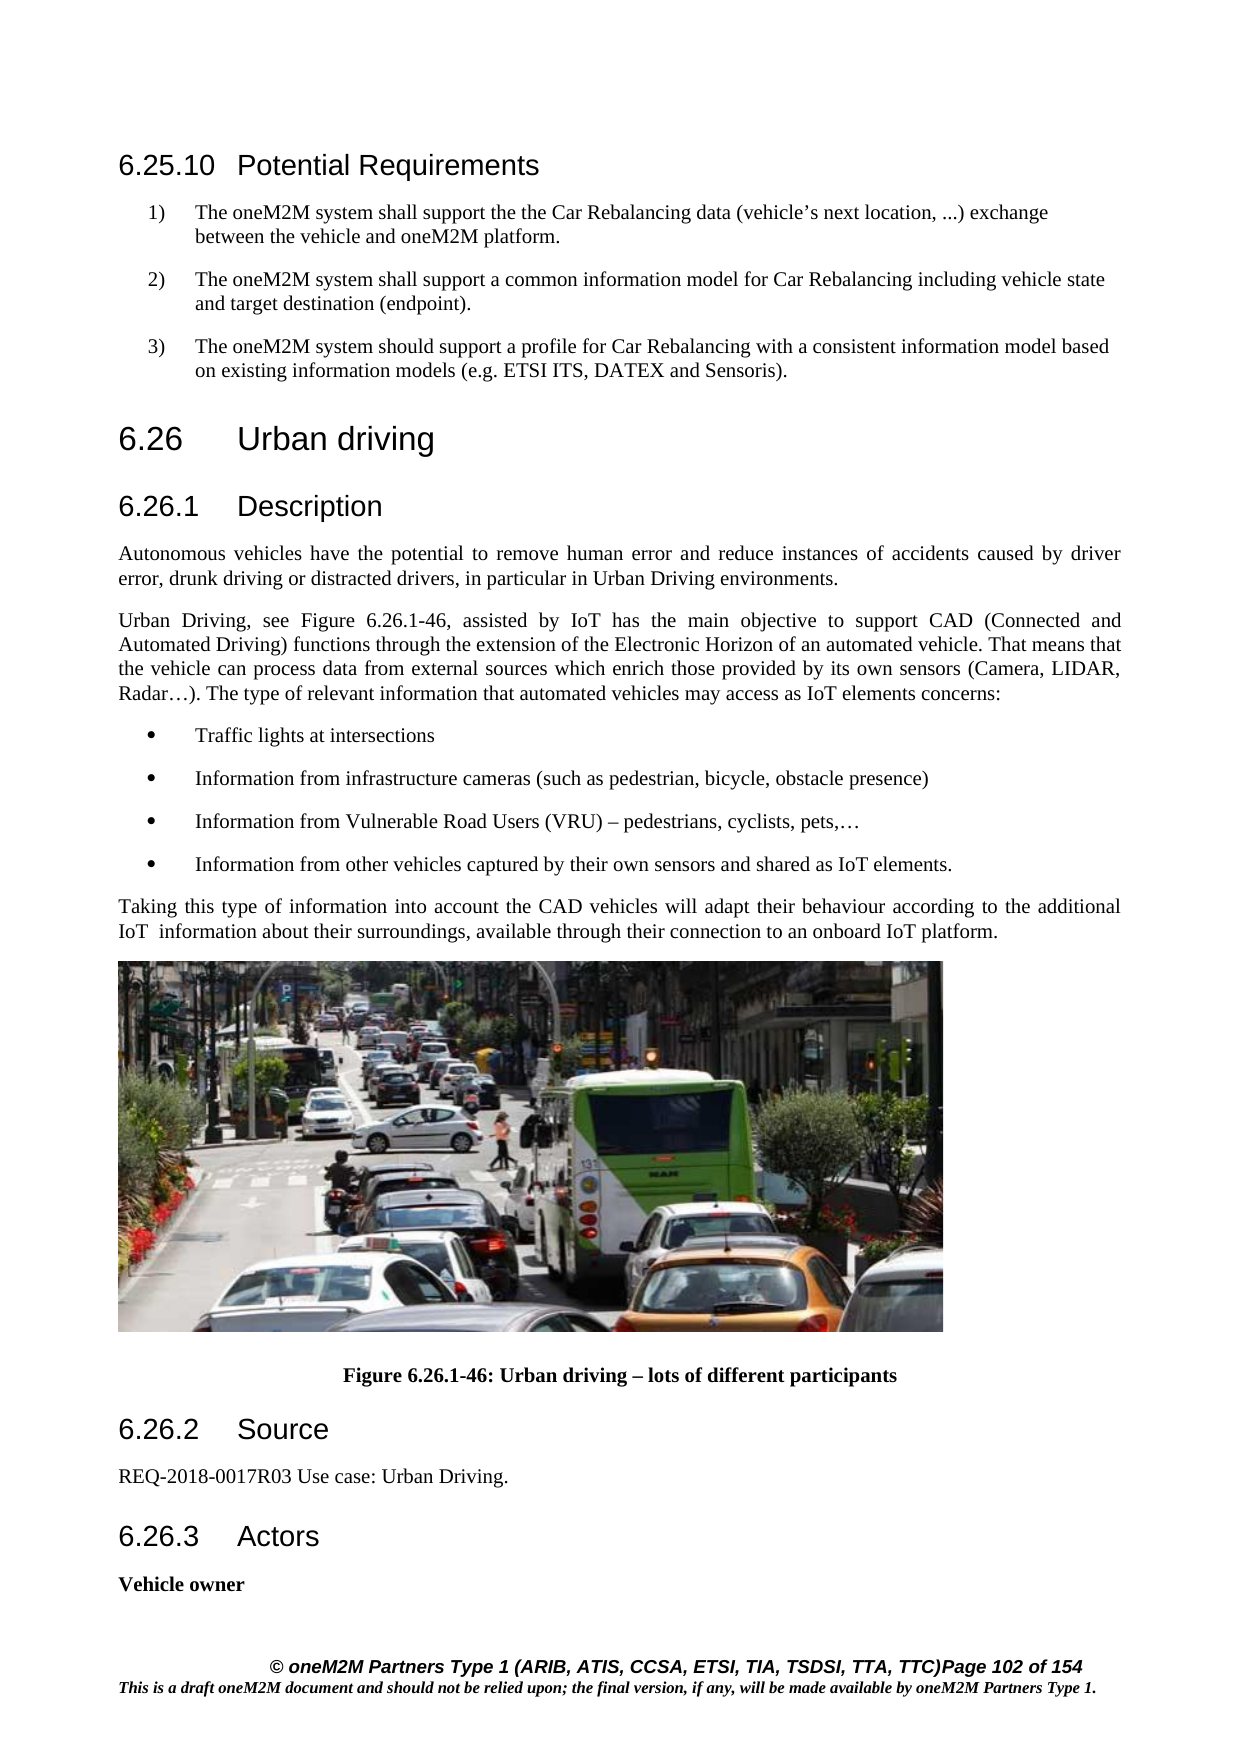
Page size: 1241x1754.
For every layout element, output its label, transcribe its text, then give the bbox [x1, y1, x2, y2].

picture [118, 961, 944, 1332]
text Vehicle owner [118, 1572, 1122, 1596]
subtitle Urban driving [118, 419, 1122, 458]
subtitle Potential Requirements [118, 148, 1122, 181]
subtitle Description [118, 489, 1122, 523]
list The oneM2M system shall support the the Car Rebalancing data (vehicle’s next location, ...) exchange between the vehicle and oneM2M platform. [148, 200, 1122, 248]
text Information from Vulnerable Road Users (VRU) – pedestrians, cyclists, pets,… [148, 809, 1122, 833]
list The oneM2M system shall support a common information model for Car Rebalancing including vehicle state and target destination (endpoint). [148, 267, 1122, 315]
text REQ-2018-0017R03 Use case: Urban Driving. [118, 1464, 1122, 1488]
text Information from infrastructure cameras (such as pedestrian, bicycle, obstacle presence) [148, 766, 1122, 790]
text Traffic lights at intersections [148, 723, 1122, 747]
text Taking this type of information into account the CAD vehicles will adapt their behaviour according to the additional IoT information about their surroundings, available through their connection to an onboard IoT platform. [118, 894, 1122, 943]
text Information from other vehicles captured by their own sensors and shared as IoT elements. [148, 852, 1122, 876]
list The oneM2M system should support a profile for Car Rebalancing with a consistent information model based on existing information models (e.g. ETSI ITS, DATEX and Sensoris). [148, 334, 1122, 382]
subtitle Actors [118, 1519, 1122, 1553]
text Autonomous vehicles have the potential to remove human error and reduce instances of accidents caused by driver error, drunk driving or distracted drivers, in particular in Urban Driving environments. [118, 541, 1122, 589]
subtitle Source [118, 1412, 1122, 1445]
